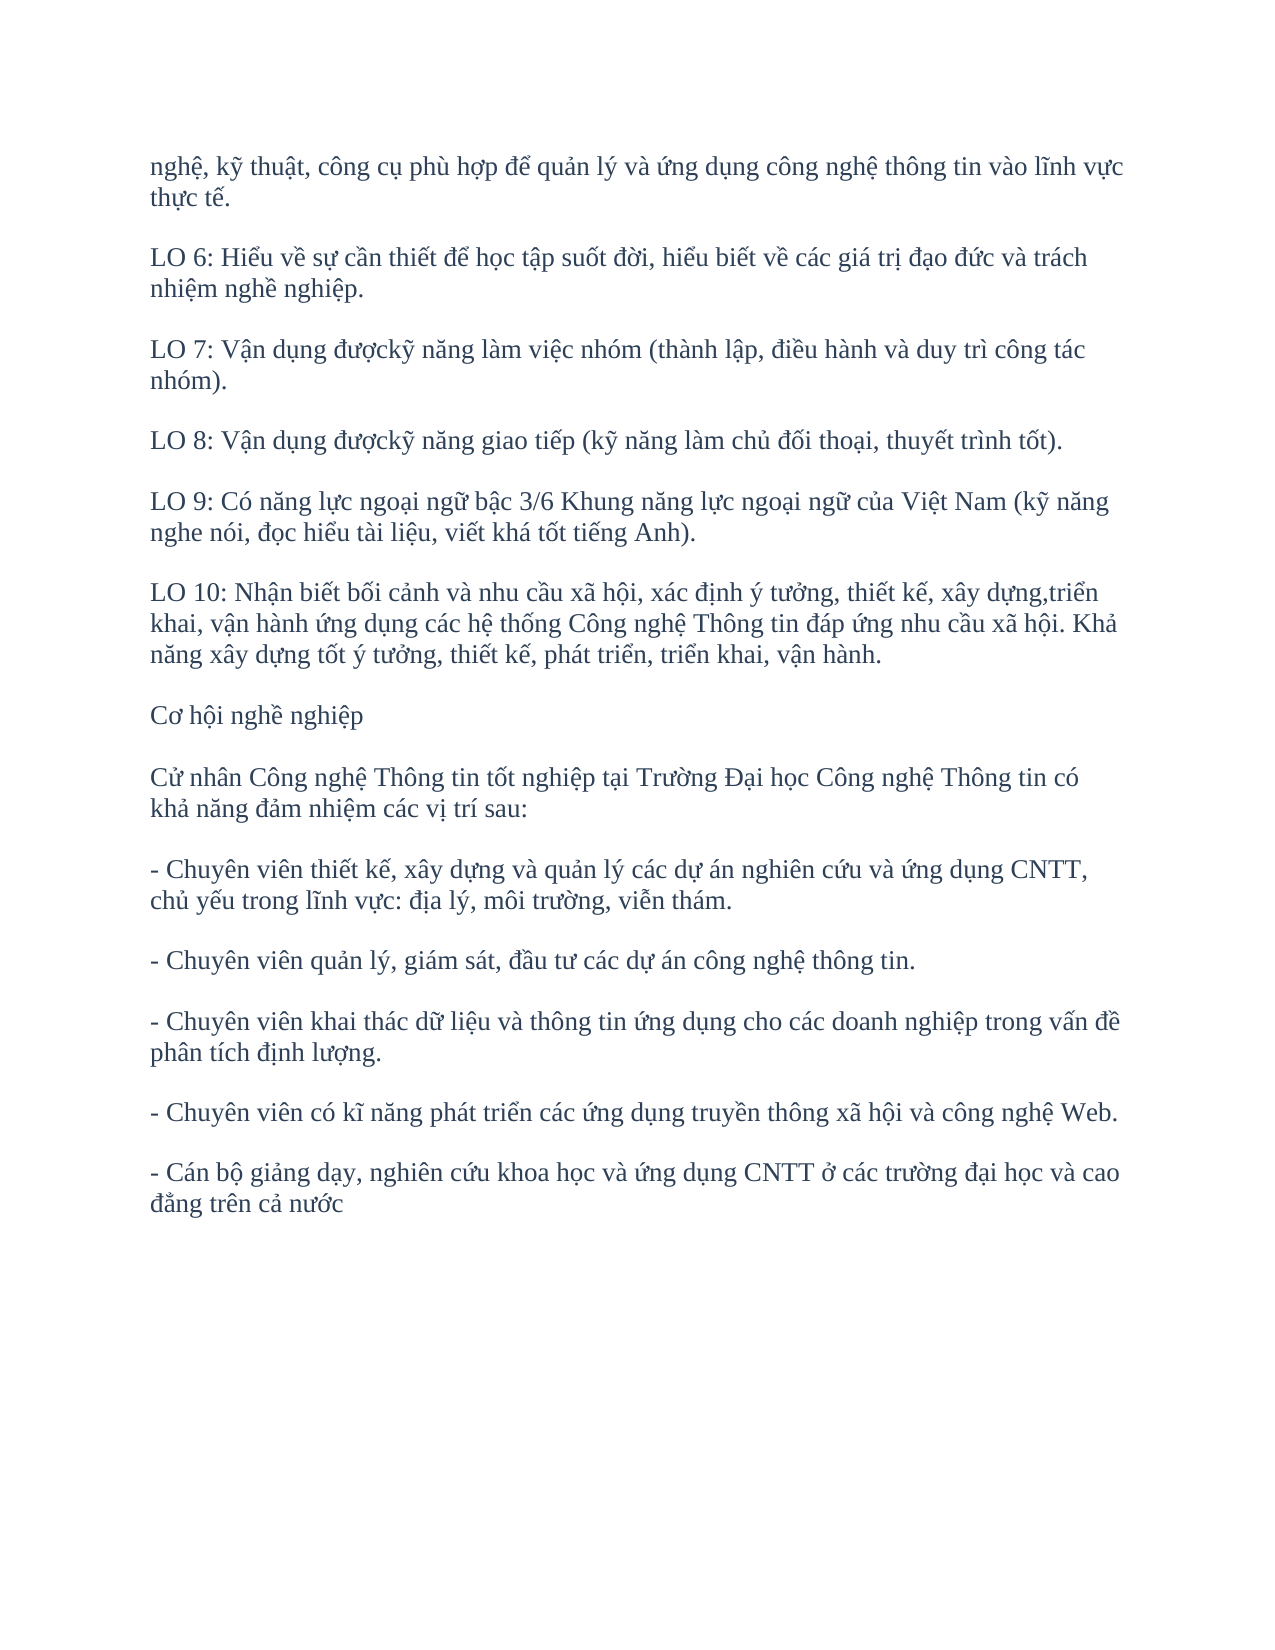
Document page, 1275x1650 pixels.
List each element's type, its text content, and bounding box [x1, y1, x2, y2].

text LO 6: Hiểu về sự cần thiết để học tập suốt đời, hiểu biết về các giá trị đạo đức và trách nhiệm nghề nghiệp. [150, 241, 1125, 304]
subtitle Cơ hội nghề nghiệp [150, 699, 1125, 730]
text LO 8: Vận dụng đượckỹ năng giao tiếp (kỹ năng làm chủ đối thoại, thuyết trình tốt). [150, 424, 1125, 456]
text Cử nhân Công nghệ Thông tin tốt nghiệp tại Trường Đại học Công nghệ Thông tin có khả năng đảm nhiệm các vị trí sau: [150, 761, 1125, 824]
text - Chuyên viên thiết kế, xây dựng và quản lý các dự án nghiên cứu và ứng dụng CNTT, chủ yếu trong lĩnh vực: địa lý, môi trường, viễn thám. [150, 853, 1125, 915]
text - Chuyên viên quản lý, giám sát, đầu tư các dự án công nghệ thông tin. [150, 944, 1125, 976]
text LO 10: Nhận biết bối cảnh và nhu cầu xã hội, xác định ý tưởng, thiết kế, xây dựng,triển khai, vận hành ứng dụng các hệ thống Công nghệ Thông tin đáp ứng nhu cầu xã hội. Khả năng xây dựng tốt ý tưởng, thiết kế, phát triển, triển khai, vận hành. [150, 576, 1125, 669]
text LO 9: Có năng lực ngoại ngữ bậc 3/6 Khung năng lực ngoại ngữ của Việt Nam (kỹ năng nghe nói, đọc hiểu tài liệu, viết khá tốt tiếng Anh). [150, 485, 1125, 547]
text - Chuyên viên có kĩ năng phát triển các ứng dụng truyền thông xã hội và công nghệ Web. [150, 1096, 1125, 1127]
text LO 7: Vận dụng đượckỹ năng làm việc nhóm (thành lập, điều hành và duy trì công tác nhóm). [150, 333, 1125, 395]
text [150, 150, 1125, 212]
text - Cán bộ giảng dạy, nghiên cứu khoa học và ứng dụng CNTT ở các trường đại học và cao đẳng trên cả nước [150, 1156, 1125, 1219]
text - Chuyên viên khai thác dữ liệu và thông tin ứng dụng cho các doanh nghiệp trong vấn đề phân tích định lượng. [150, 1005, 1125, 1067]
